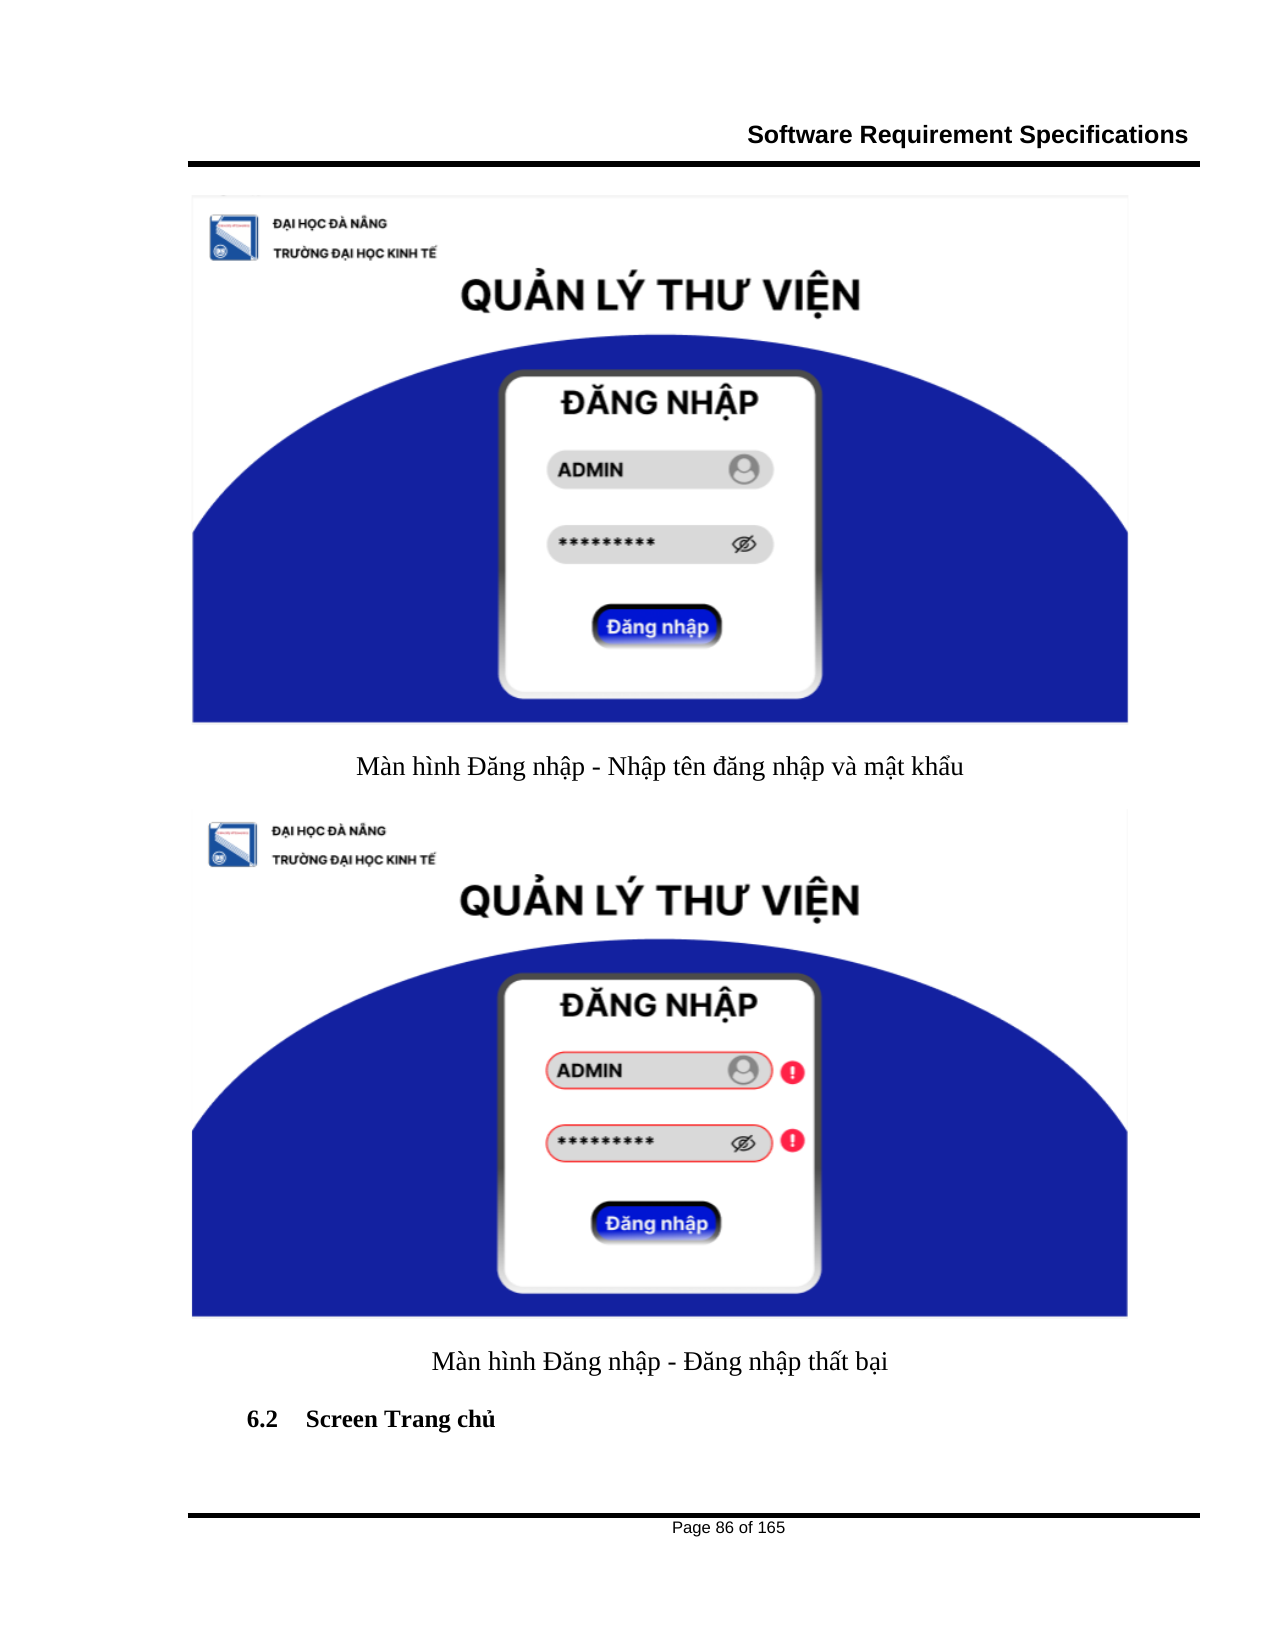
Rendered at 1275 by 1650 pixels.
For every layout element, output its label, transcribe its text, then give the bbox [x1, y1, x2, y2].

subtitle Screen Trang chủ [247, 1404, 1132, 1433]
text Màn hình Đăng nhập - Đăng nhập thất bại [187, 1345, 1132, 1376]
picture [191, 195, 1129, 725]
picture [191, 809, 1128, 1319]
text Màn hình Đăng nhập - Nhập tên đăng nhập và mật khẩu [187, 751, 1132, 782]
